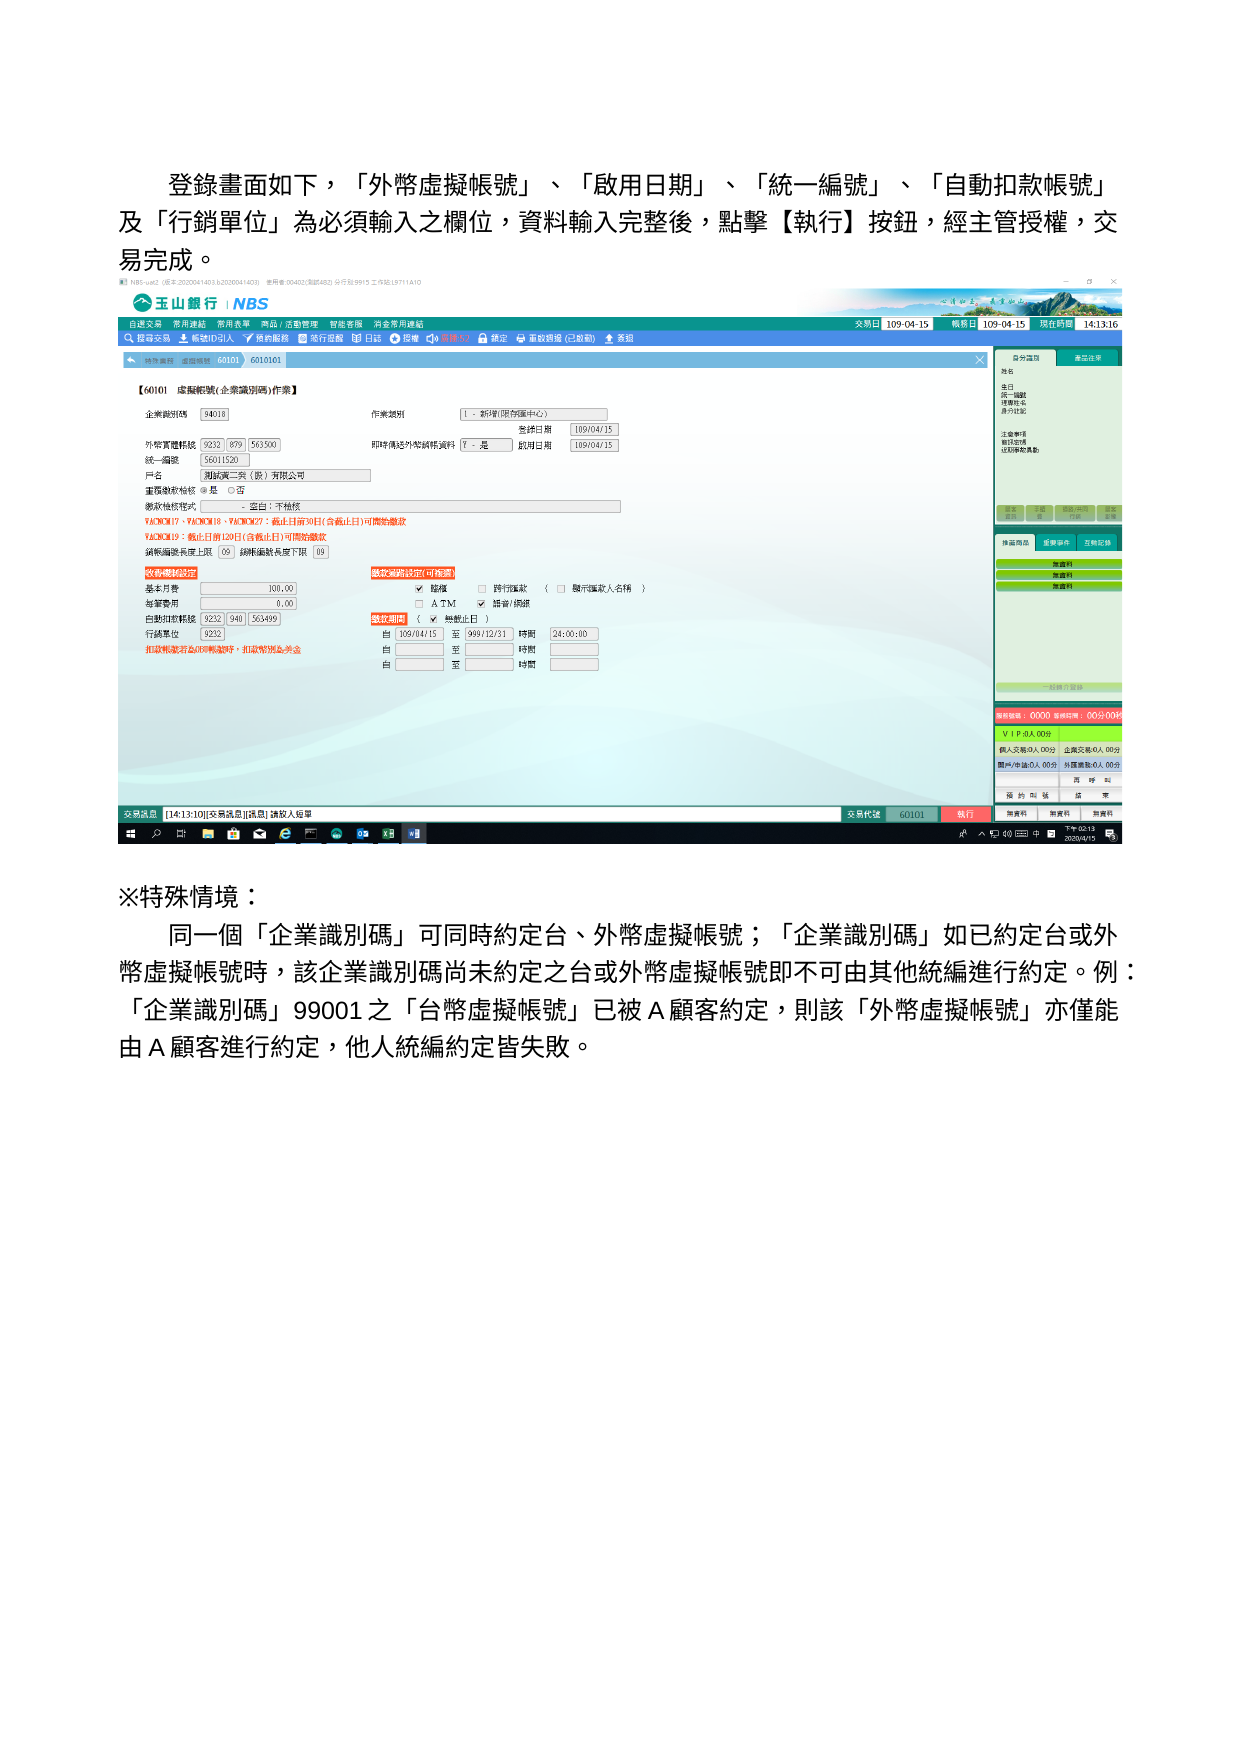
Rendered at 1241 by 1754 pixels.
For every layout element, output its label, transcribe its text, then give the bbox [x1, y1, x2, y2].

picture [118, 277, 1123, 844]
text ※特殊情境： [118, 877, 1122, 914]
text 登錄畫面如下，「外幣虛擬帳號」、「啟用日期」、「統一編號」、「自動扣款帳號」及「行銷單位」為必須輸入之欄位，資料輸入完整後，點擊【執行】按鈕，經主管授權，交易完成。 [118, 164, 1122, 277]
text 同一個「企業識別碼」可同時約定台、外幣虛擬帳號；「企業識別碼」如已約定台或外幣虛擬帳號時，該企業識別碼尚未約定之台或外幣虛擬帳號即不可由其他統編進行約定。例：「企業識別碼」99001之「台幣虛擬帳號」已被A顧客約定，則該「外幣虛擬帳號」亦僅能由A顧客進行約定，他人統編約定皆失敗。 [118, 914, 1122, 1064]
